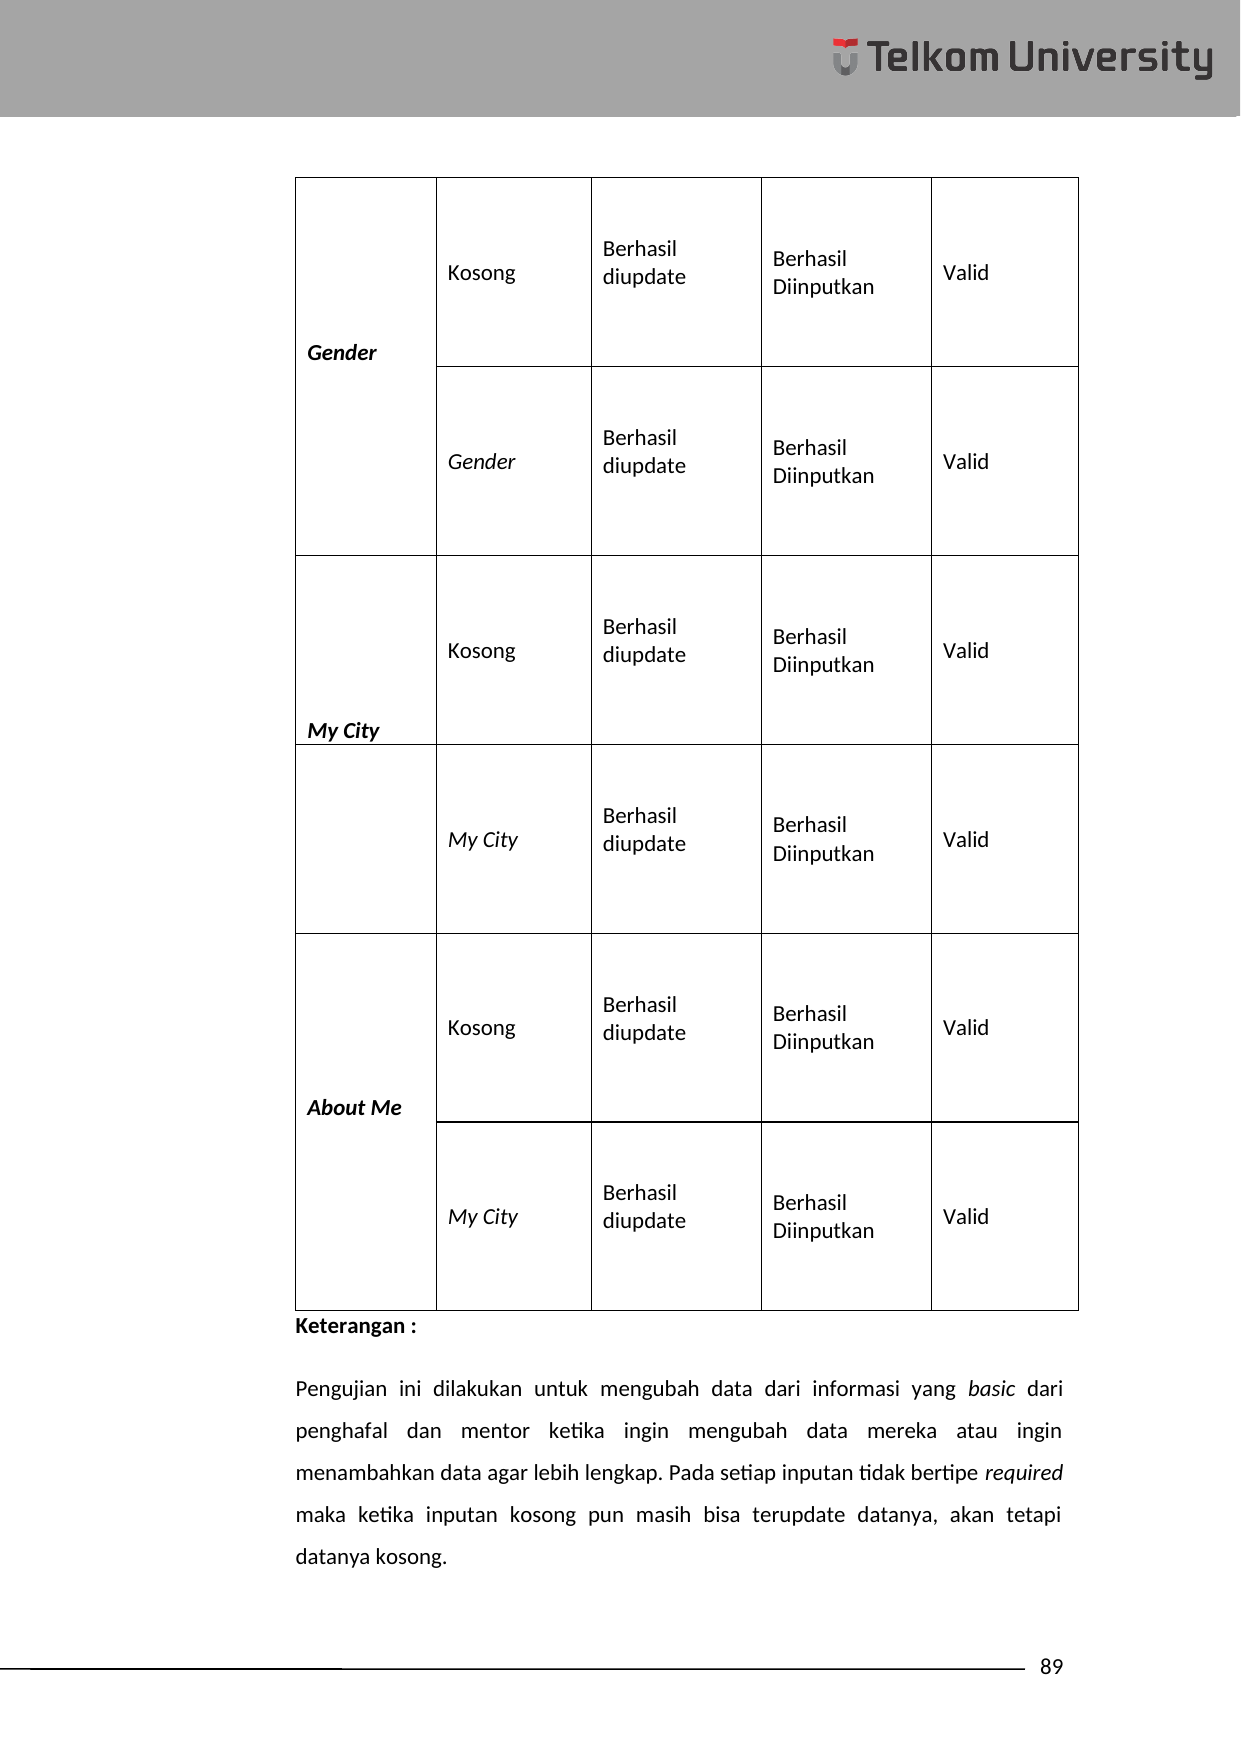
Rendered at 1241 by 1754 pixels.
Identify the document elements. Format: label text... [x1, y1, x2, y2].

table_cell Valid [932, 1123, 1078, 1310]
table_cell My City [296, 556, 436, 744]
table_cell Berhasil diupdate [592, 934, 761, 1121]
table_cell Valid [932, 178, 1078, 366]
table_cell Valid [932, 745, 1078, 933]
table_cell My City [437, 1123, 591, 1310]
table_cell Berhasil diupdate [592, 367, 761, 555]
table_cell Kosong [437, 556, 591, 744]
table_cell Berhasil Diinputkan [762, 178, 931, 366]
table_cell Kosong [437, 934, 591, 1121]
table_cell About Me [296, 934, 436, 1121]
table_cell Kosong [437, 178, 591, 366]
table_cell Valid [932, 556, 1078, 744]
text Keterangan : [295, 1311, 1063, 1339]
table_cell Valid [932, 934, 1078, 1121]
table_cell Berhasil Diinputkan [762, 1123, 931, 1310]
table_cell Berhasil diupdate [592, 178, 761, 366]
picture [833, 38, 1213, 80]
table_cell Berhasil diupdate [592, 745, 761, 933]
table_cell Berhasil Diinputkan [762, 934, 931, 1121]
table_cell My City [437, 745, 591, 933]
table_cell [296, 366, 436, 555]
text Pengujian ini dilakukan untuk mengubah data dari informasi yang basic dari penghafal dan mentor ketika ingin mengubah data mereka atau ingin menambahkan data agar lebih lengkap. Pada setiap inputan tidak bertipe required maka ketika inputan kosong pun masih bisa terupdate datanya, akan tetapi datanya kosong. [295, 1374, 1063, 1570]
table_cell Gender [296, 178, 436, 366]
table_cell Gender [437, 367, 591, 555]
table_cell [296, 745, 436, 933]
table_cell Berhasil Diinputkan [762, 745, 931, 933]
table_cell [296, 1121, 436, 1310]
table_cell Berhasil diupdate [592, 556, 761, 744]
table_cell Berhasil diupdate [592, 1123, 761, 1310]
table_cell Berhasil Diinputkan [762, 556, 931, 744]
table_cell Valid [932, 367, 1078, 555]
table_cell Berhasil Diinputkan [762, 367, 931, 555]
